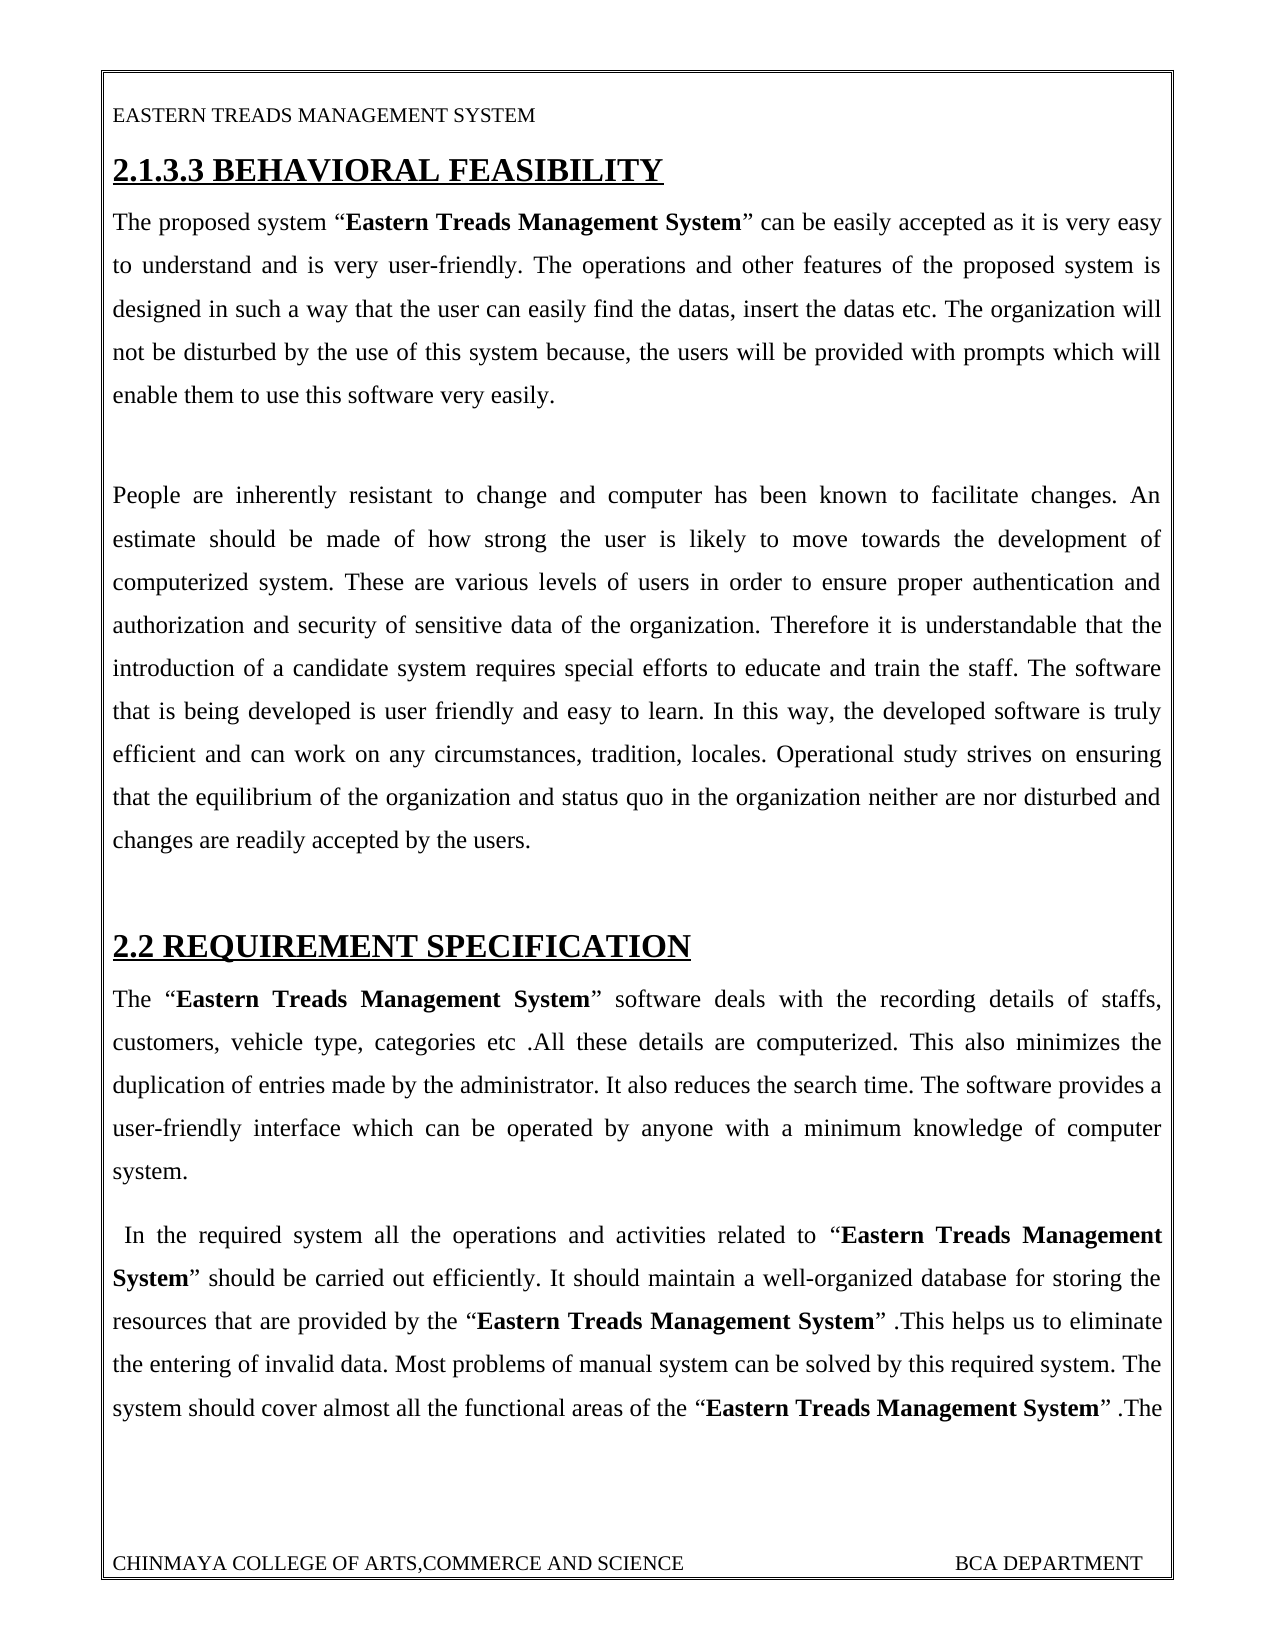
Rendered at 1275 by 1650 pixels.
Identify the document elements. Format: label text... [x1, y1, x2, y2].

text 2.1.3.3 BEHAVIORAL FEASIBILITY [112, 150, 1162, 188]
text The proposed system “Eastern Treads Management System” can be easily accepted as it is very easy to understand and is very user-friendly. The operations and other features of the proposed system is designed in such a way that the user can easily find the datas, insert the datas etc. The organization will not be disturbed by the use of this system because, the users will be provided with prompts which will enable them to use this software very easily. [112, 207, 1162, 409]
text 2.2 REQUIREMENT SPECIFICATION [112, 926, 1162, 964]
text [112, 1220, 1162, 1421]
text The “Eastern Treads Management System” software deals with the recording details of staffs, customers, vehicle type, categories etc .All these details are computerized. This also minimizes the duplication of entries made by the administrator. It also reduces the search time. The software provides a user-friendly interface which can be operated by anyone with a minimum knowledge of computer system. [112, 984, 1162, 1185]
text People are inherently resistant to change and computer has been known to facilitate changes. An estimate should be made of how strong the user is likely to move towards the development of computerized system. These are various levels of users in order to ensure proper authentication and authorization and security of sensitive data of the organization. Therefore it is understandable that the introduction of a candidate system requires special efforts to educate and train the staff. The software that is being developed is user friendly and easy to learn. In this way, the developed software is truly efficient and can work on any circumstances, tradition, locales. Operational study strives on ensuring that the equilibrium of the organization and status quo in the organization neither are nor disturbed and changes are readily accepted by the users. [112, 481, 1162, 854]
